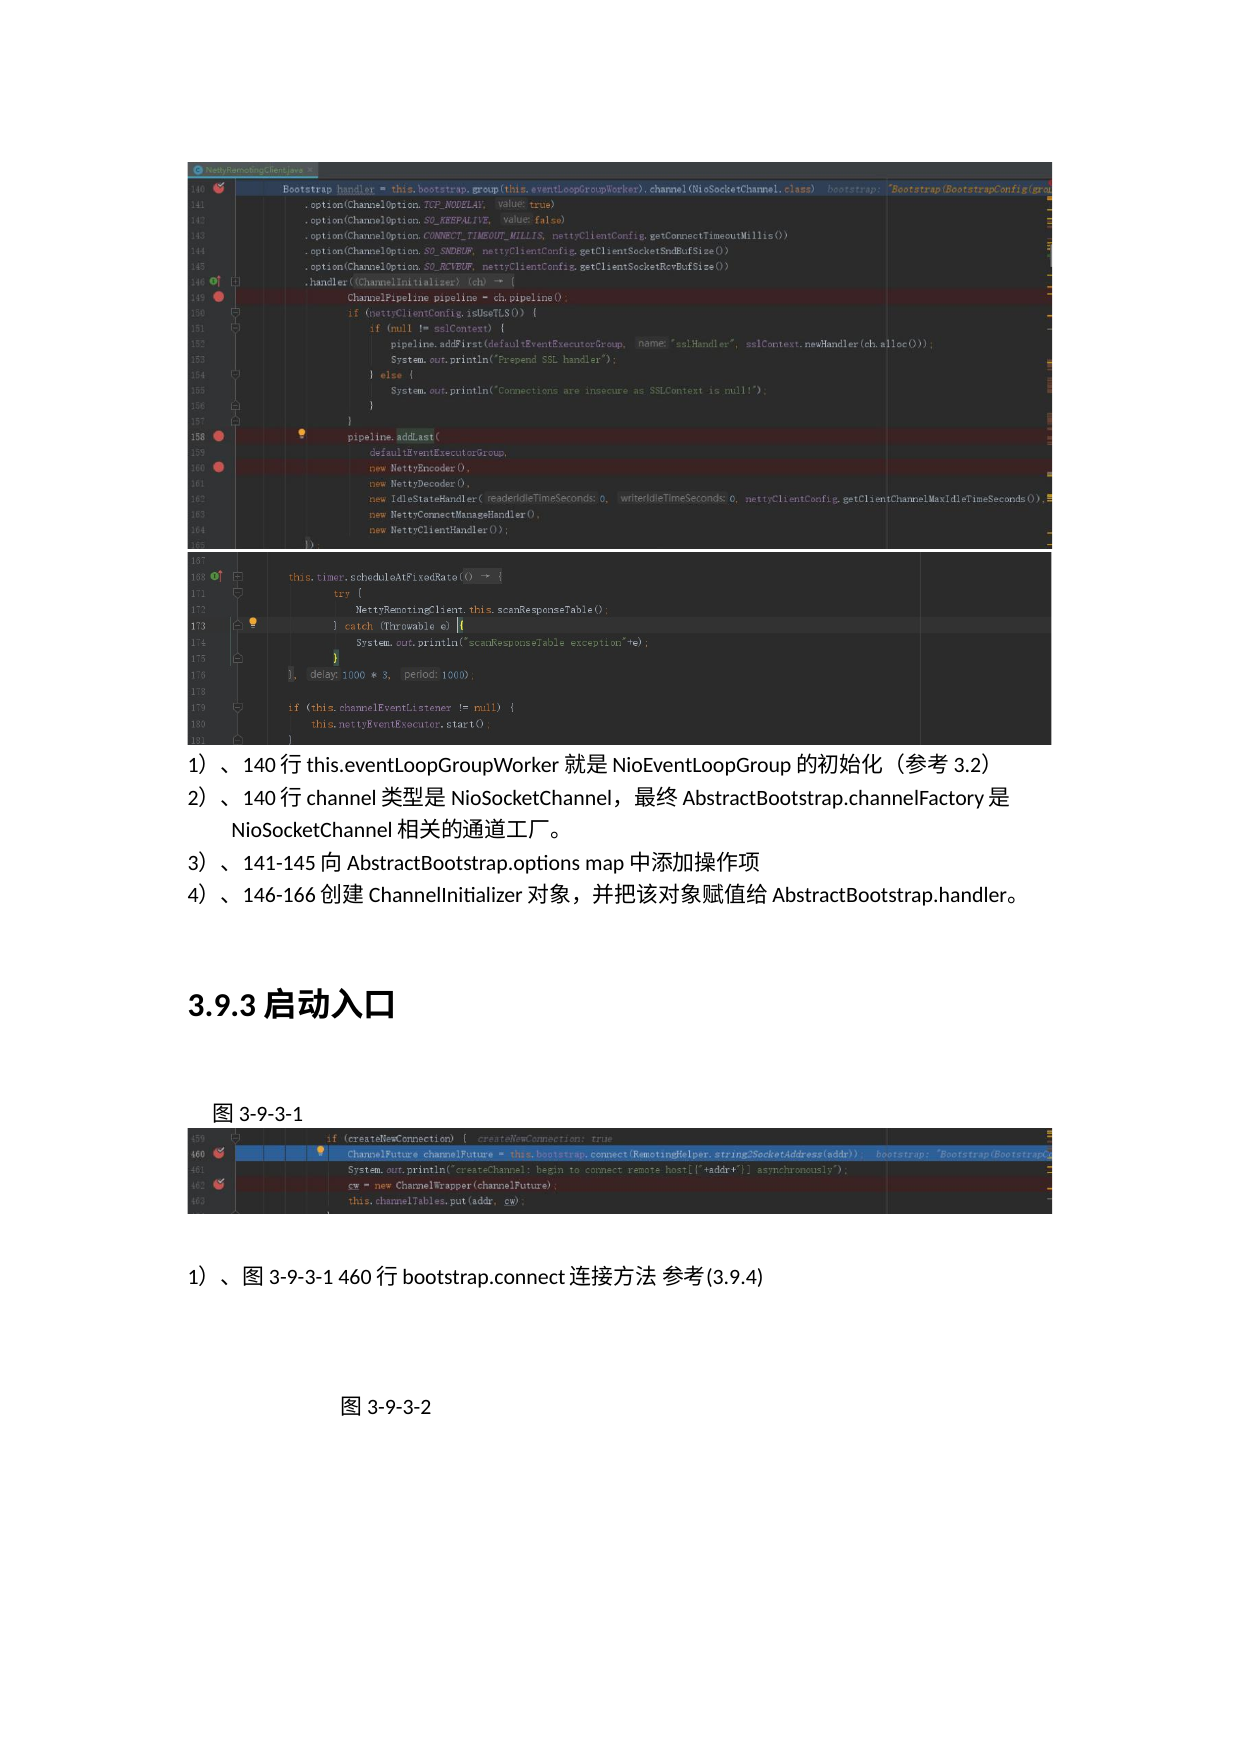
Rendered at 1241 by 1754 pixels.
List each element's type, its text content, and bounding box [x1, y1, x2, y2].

picture [187, 552, 1052, 745]
list 、图3-9-3-1 460行bootstrap.connect连接方法 参考(3.9.4) [187, 1258, 1053, 1291]
text 图3-9-3-1 [187, 1096, 1053, 1128]
list 、140行this.eventLoopGroupWorker 就是NioEventLoopGroup的初始化（参考3.2） [187, 747, 1053, 779]
subtitle 3.9.3 启动入口 [187, 969, 1053, 1034]
list 、146-166 创建ChannelInitializer对象，并把该对象赋值给AbstractBootstrap.handler。 [187, 877, 1053, 909]
text NioSocketChannel相关的通道工厂。 [187, 812, 1053, 844]
text 图3-9-3-2 [187, 1388, 1053, 1421]
list 、140行channel类型是NioSocketChannel，最终AbstractBootstrap.channelFactory是 [187, 779, 1053, 812]
picture [187, 1128, 1053, 1214]
picture [187, 162, 1053, 549]
list 、141-145 向AbstractBootstrap.options map中添加操作项 [187, 844, 1053, 877]
